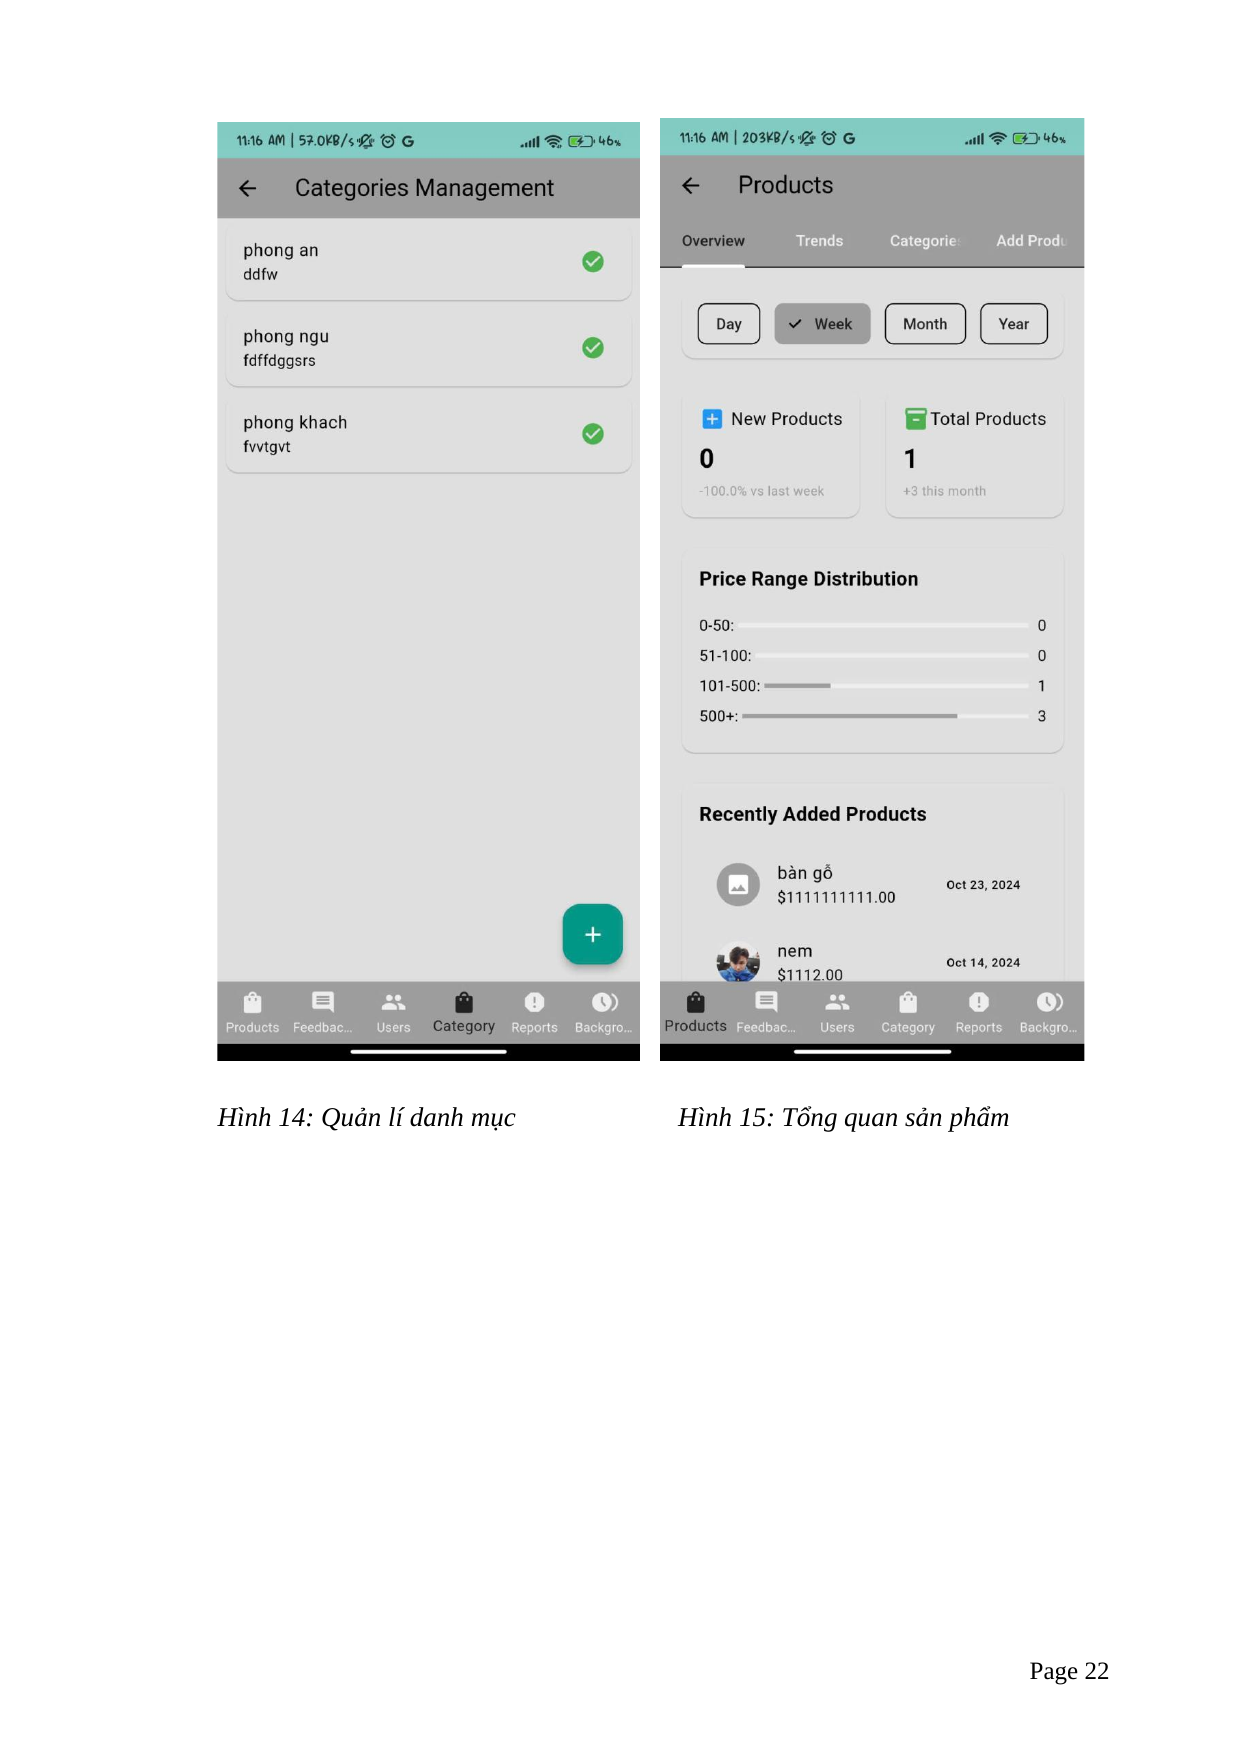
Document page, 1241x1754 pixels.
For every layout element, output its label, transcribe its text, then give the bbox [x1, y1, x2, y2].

picture [217, 122, 640, 1061]
subtitle Hình 14: Quản lí danh mục Hình 15: Tổng quan sản phẩm [217, 1101, 1122, 1132]
picture [660, 118, 1085, 1061]
